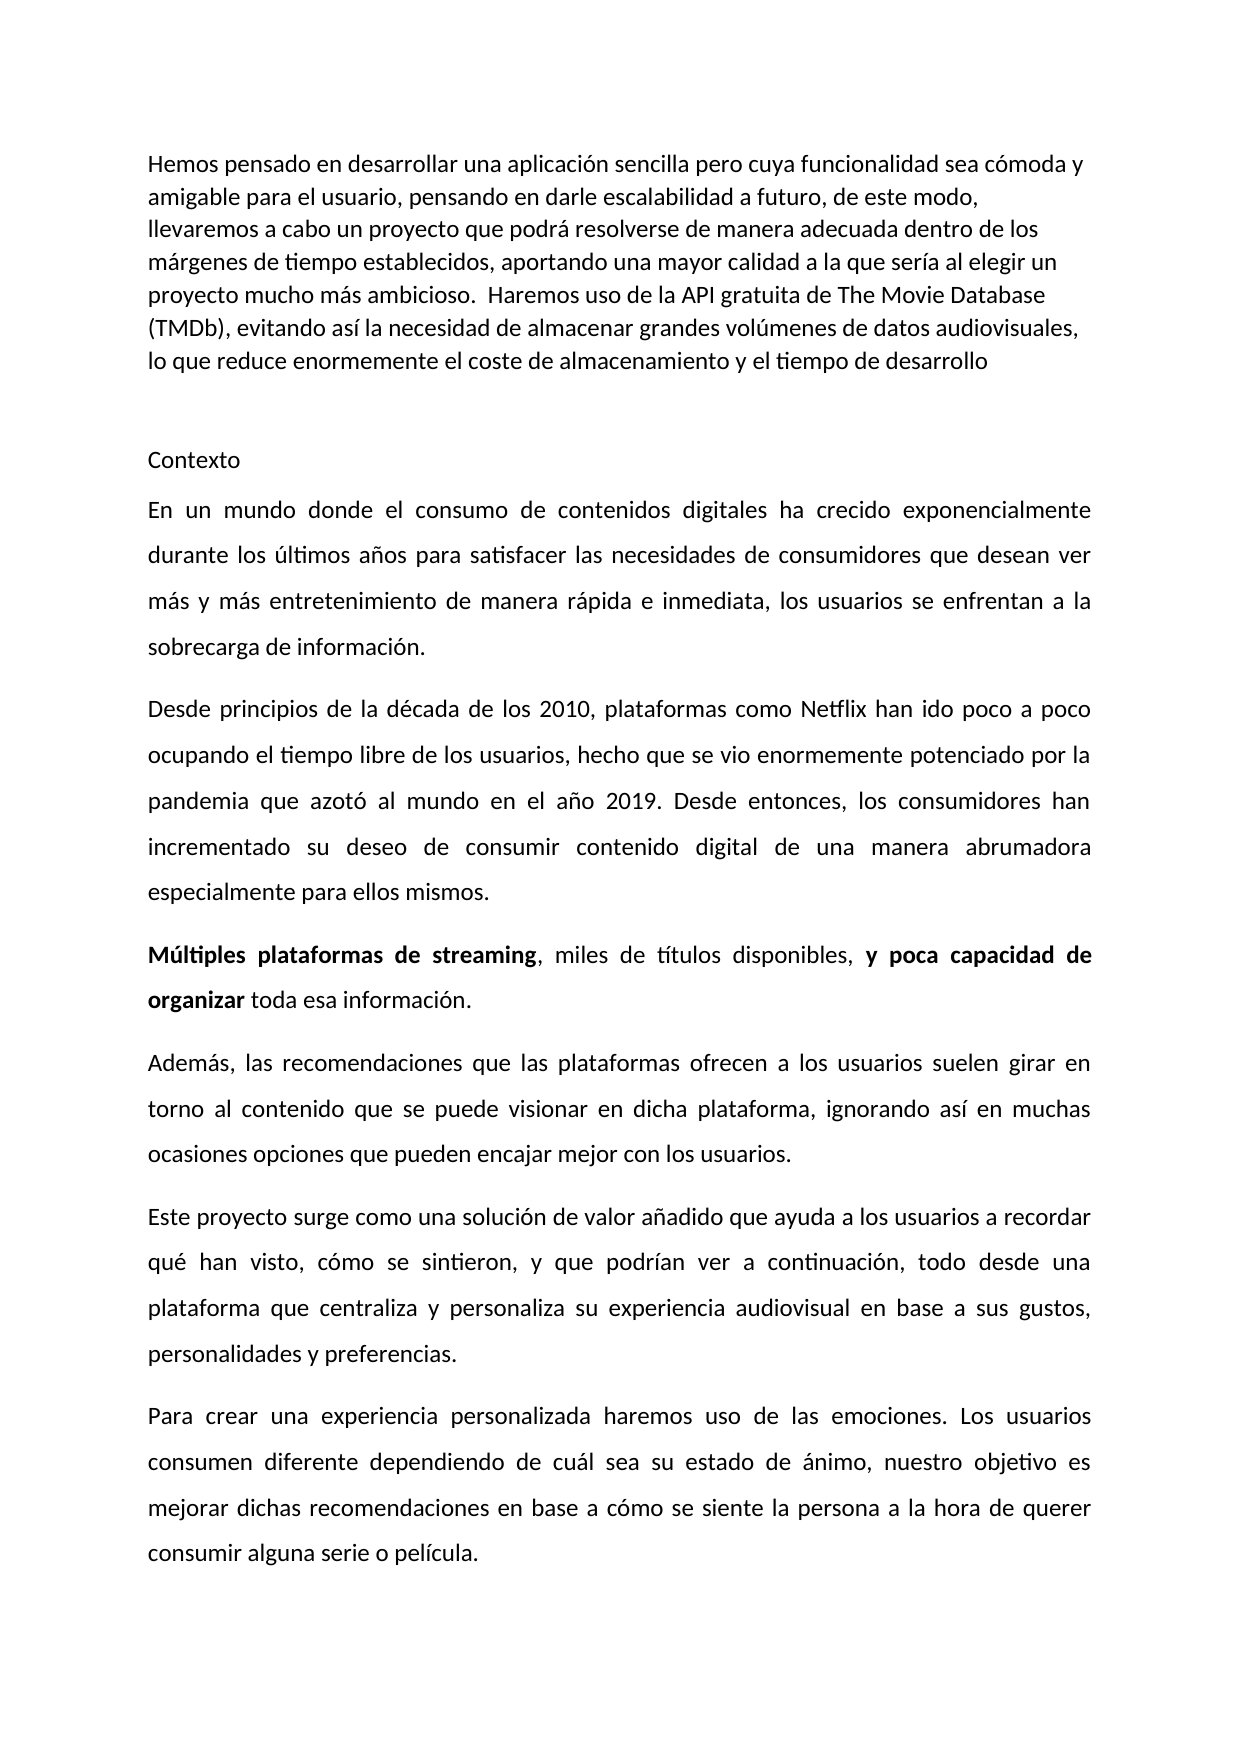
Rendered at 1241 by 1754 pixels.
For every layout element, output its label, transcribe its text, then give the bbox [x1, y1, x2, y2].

text Este proyecto surge como una solución de valor añadido que ayuda a los usuarios a recordar qué han visto, cómo se sintieron, y que podrían ver a continuación, todo desde una plataforma que centraliza y personaliza su experiencia audiovisual en base a sus gustos, personalidades y preferencias. [148, 1201, 1092, 1368]
text Desde principios de la década de los 2010, plataformas como Netflix han ido poco a poco ocupando el tiempo libre de los usuarios, hecho que se vio enormemente potenciado por la pandemia que azotó al mundo en el año 2019. Desde entonces, los consumidores han incrementado su deseo de consumir contenido digital de una manera abrumadora especialmente para ellos mismos. [148, 693, 1092, 907]
text Para crear una experiencia personalizada haremos uso de las emociones. Los usuarios consumen diferente dependiendo de cuál sea su estado de ánimo, nuestro objetivo es mejorar dichas recomendaciones en base a cómo se siente la persona a la hora de querer consumir alguna serie o película. [148, 1400, 1092, 1568]
text Además, las recomendaciones que las plataformas ofrecen a los usuarios suelen girar en torno al contenido que se puede visionar en dicha plataforma, ignorando así en muchas ocasiones opciones que pueden encajar mejor con los usuarios. [148, 1047, 1092, 1169]
text En un mundo donde el consumo de contenidos digitales ha crecido exponencialmente durante los últimos años para satisfacer las necesidades de consumidores que desean ver más y más entretenimiento de manera rápida e inmediata, los usuarios se enfrentan a la sobrecarga de información. [148, 494, 1092, 662]
text Contexto [148, 444, 1092, 475]
text Hemos pensado en desarrollar una aplicación sencilla pero cuya funcionalidad sea cómoda y amigable para el usuario, pensando en darle escalabilidad a futuro, de este modo, llevaremos a cabo un proyecto que podrá resolverse de manera adecuada dentro de los márgenes de tiempo establecidos, aportando una mayor calidad a la que sería al elegir un proyecto mucho más ambicioso. Haremos uso de la API gratuita de The Movie Database (TMDb), evitando así la necesidad de almacenar grandes volúmenes de datos audiovisuales, lo que reduce enormemente el coste de almacenamiento y el tiempo de desarrollo [148, 148, 1092, 376]
text Múltiples plataformas de streaming, miles de títulos disponibles, y poca capacidad de organizar toda esa información. [148, 939, 1092, 1015]
